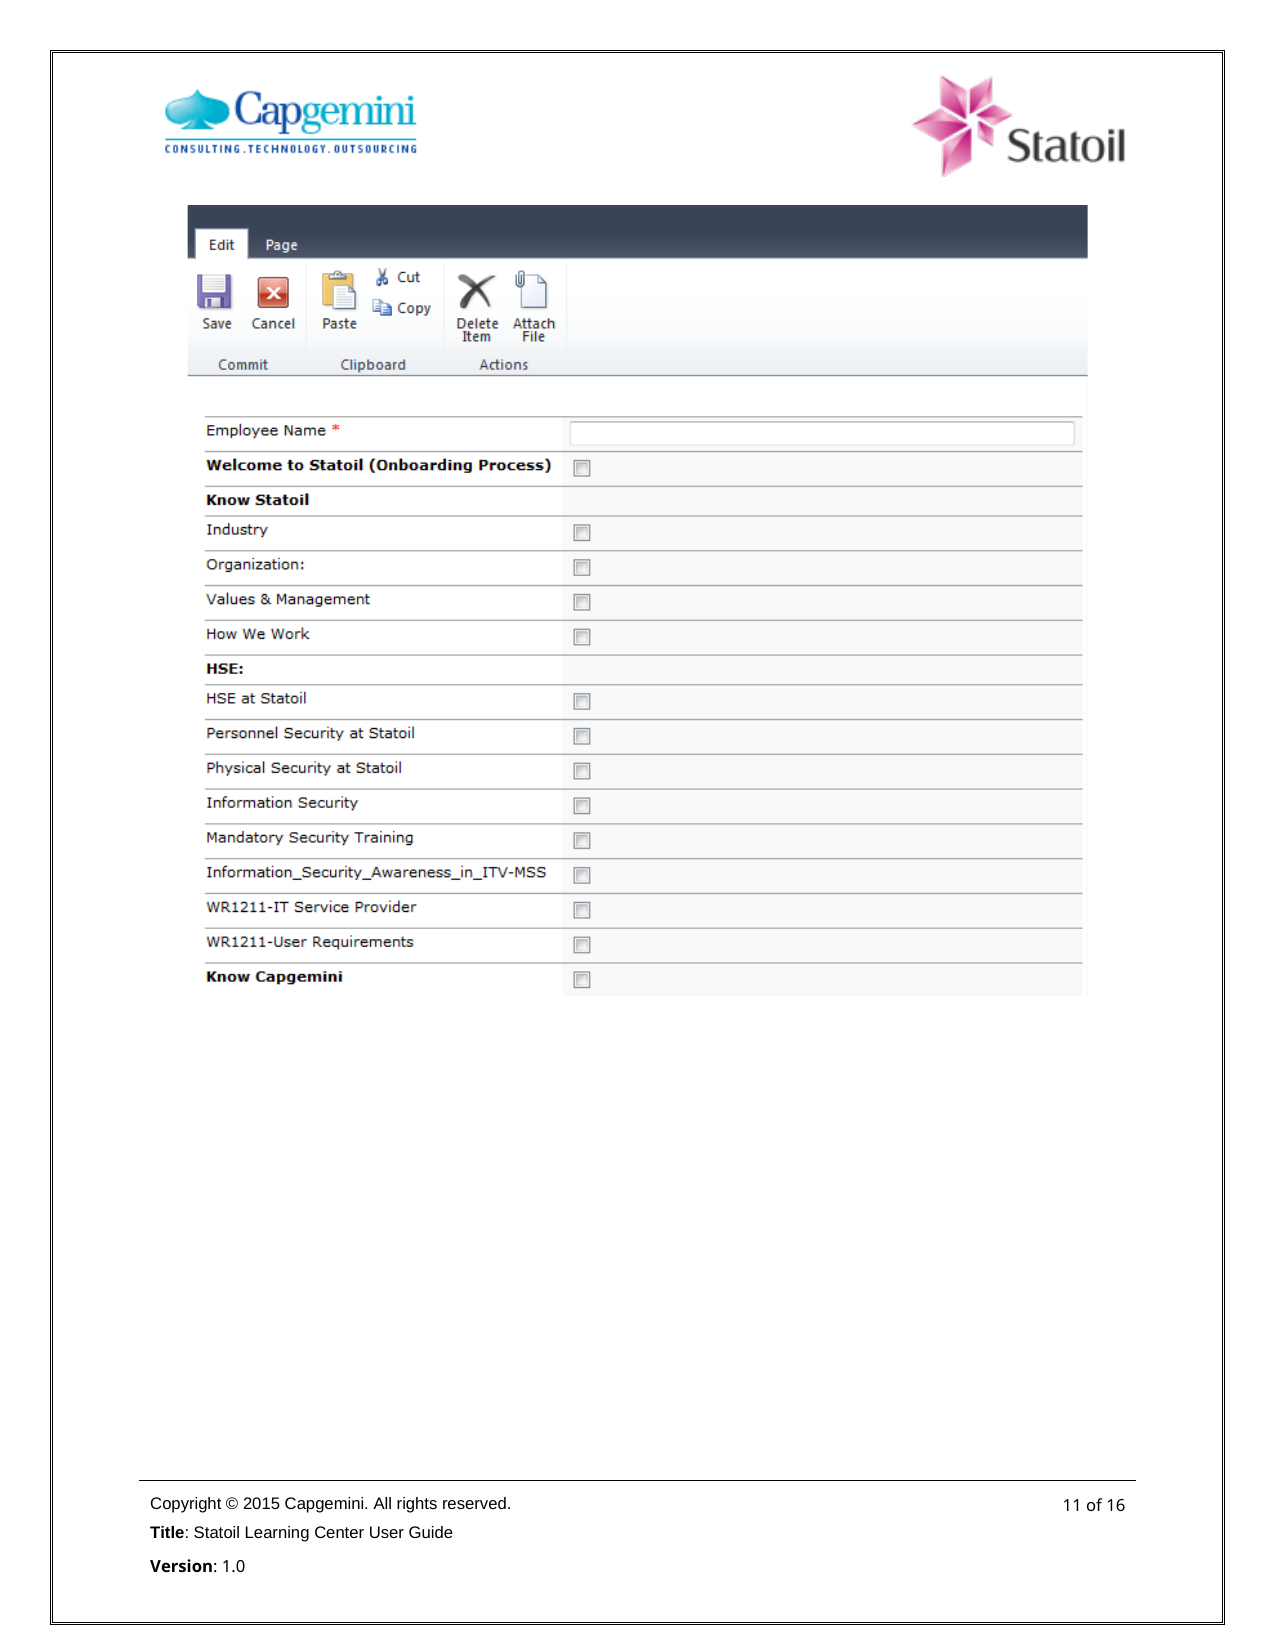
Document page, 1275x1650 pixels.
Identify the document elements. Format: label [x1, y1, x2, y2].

picture [187, 205, 1088, 996]
picture [909, 75, 1125, 180]
picture [150, 75, 432, 169]
